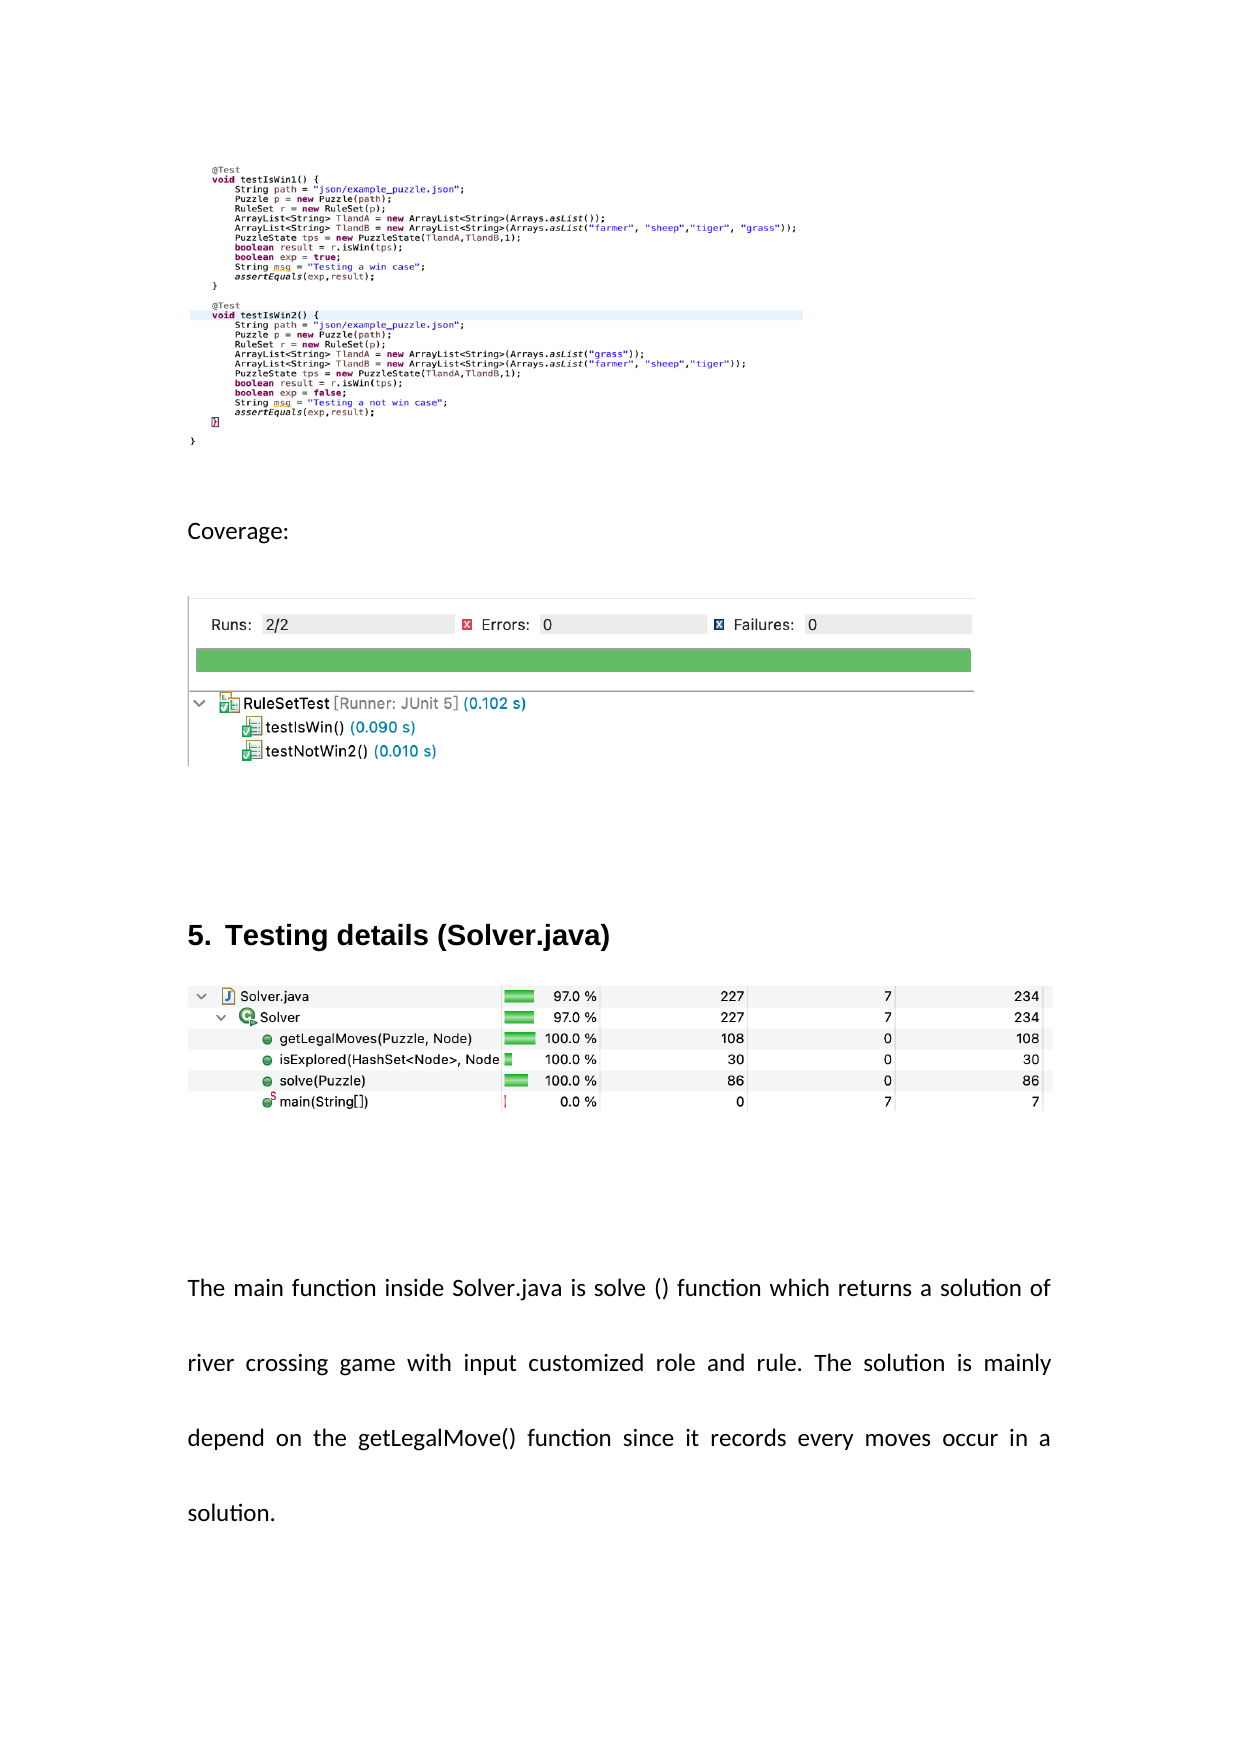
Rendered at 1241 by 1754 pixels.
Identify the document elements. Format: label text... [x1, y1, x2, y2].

picture [187, 986, 1053, 1111]
subtitle Testing details (Solver.java) [187, 916, 1053, 953]
picture [187, 596, 974, 766]
text Coverage: [187, 512, 1053, 549]
picture [187, 164, 803, 451]
text The main function inside Solver.java is solve () function which returns a solution of river crossing game with input customized role and rule. The solution is mainly depend on the getLegalMove() function since it records every moves occur in a solution. [187, 1269, 1053, 1531]
